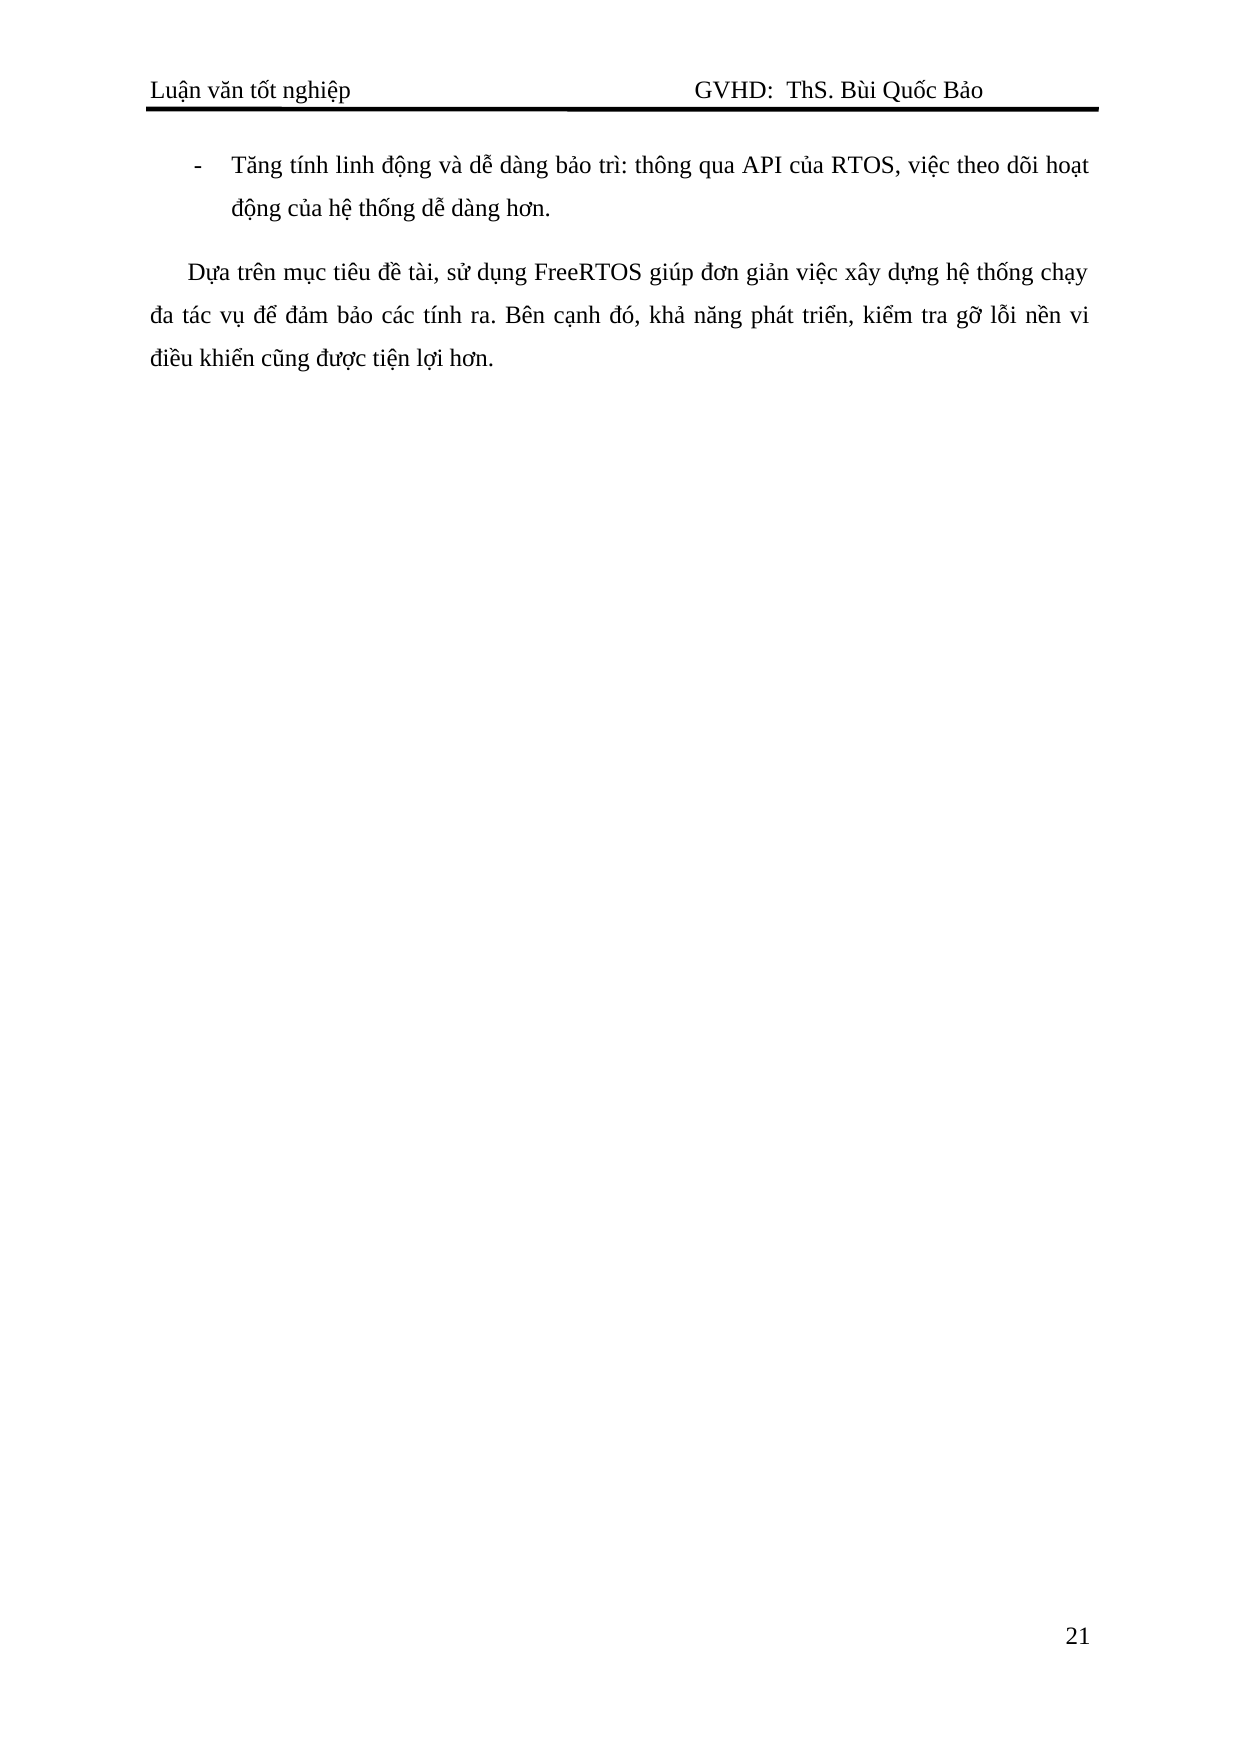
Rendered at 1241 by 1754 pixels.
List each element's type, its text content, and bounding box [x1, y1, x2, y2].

list Tăng tính linh động và dễ dàng bảo trì: thông qua API của RTOS, việc theo dõi hoạt động của hệ thống dễ dàng hơn. [194, 150, 1090, 222]
text Dựa trên mục tiêu đề tài, sử dụng FreeRTOS giúp đơn giản việc xây dựng hệ thống chạy đa tác vụ để đảm bảo các tính ra. Bên cạnh đó, khả năng phát triển, kiểm tra gỡ lỗi nền vi điều khiển cũng được tiện lợi hơn. [150, 257, 1090, 372]
